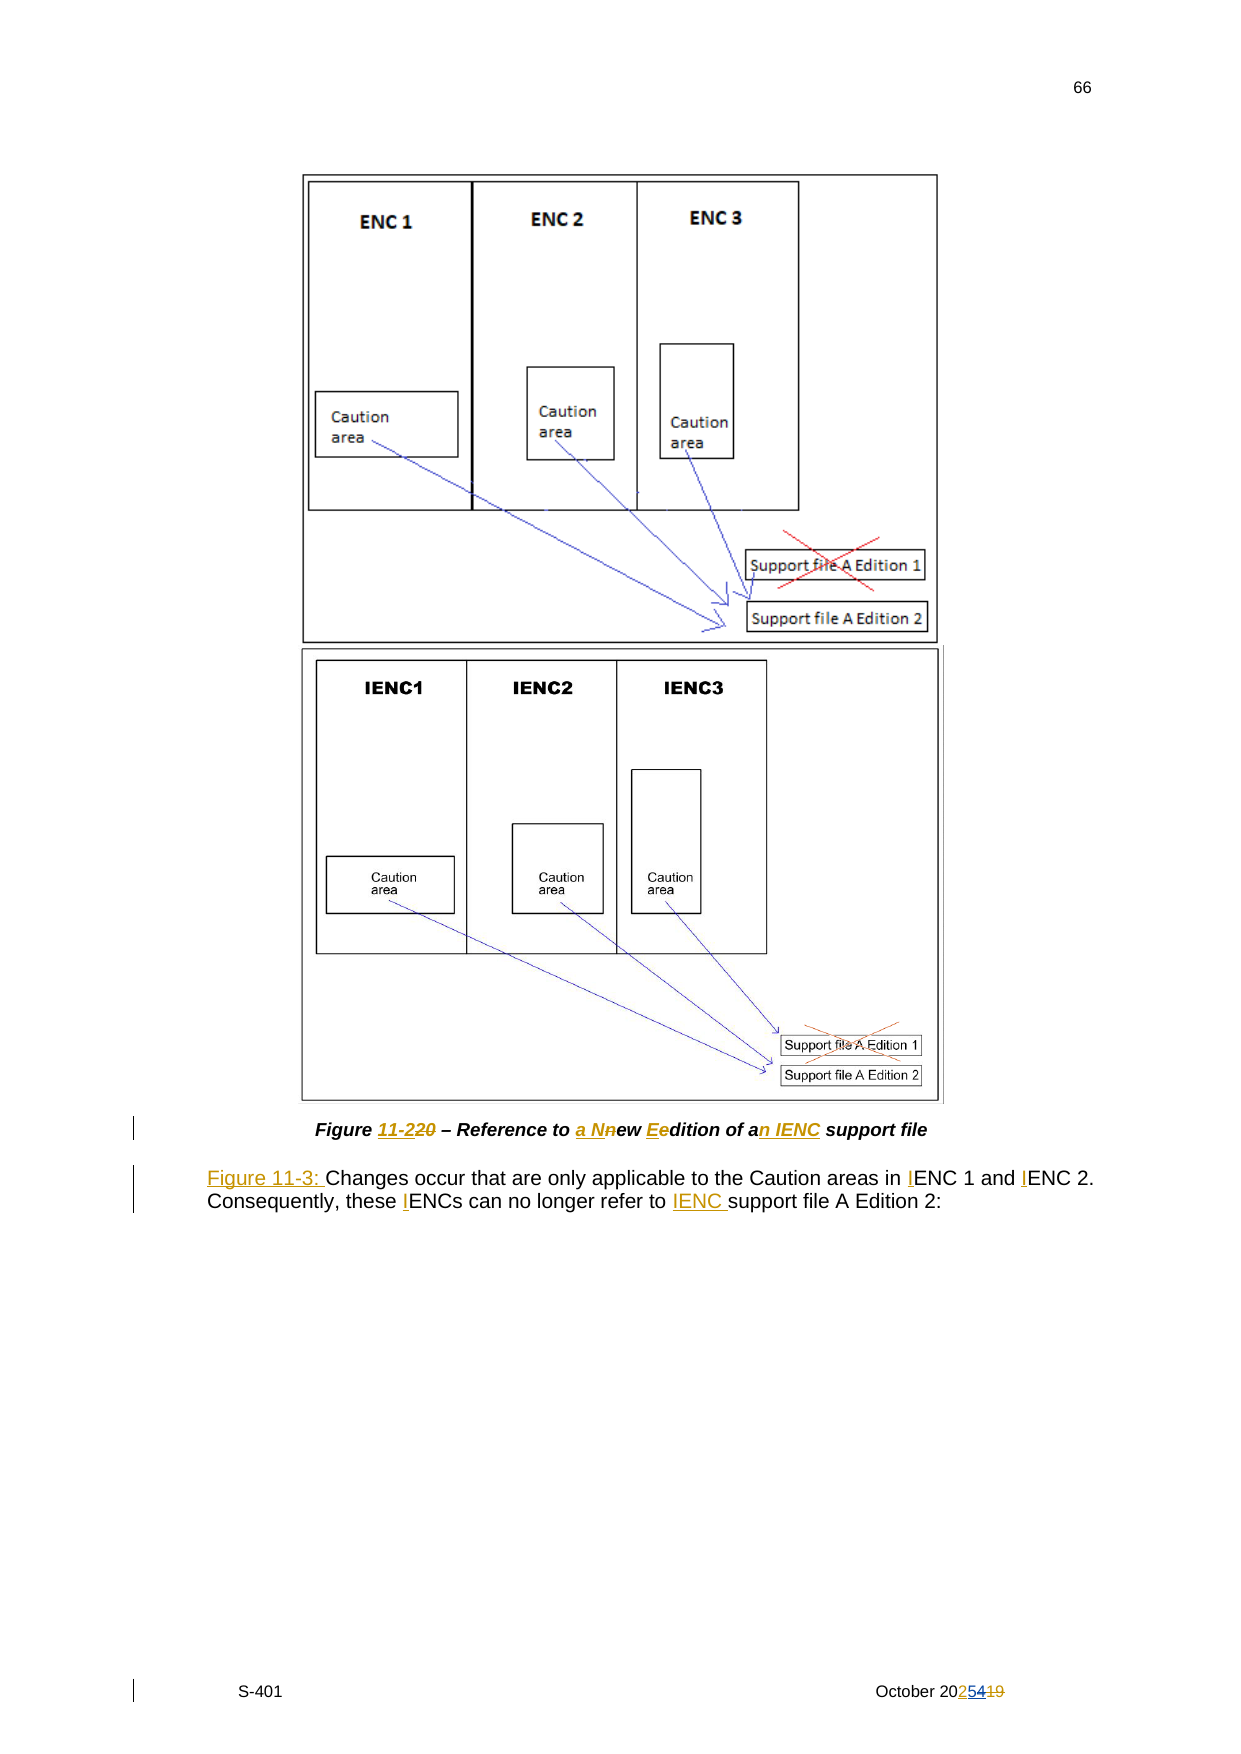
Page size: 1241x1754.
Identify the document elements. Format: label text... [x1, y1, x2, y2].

text Figure – Reference to ew dition of a support file [148, 1116, 1094, 1140]
picture [298, 173, 944, 1104]
text Changes occur that are only applicable to the Caution areas in ENC 1 and ENC 2. Consequently, these ENCs can no longer refer to support file A Edition 2: [207, 1165, 1094, 1213]
